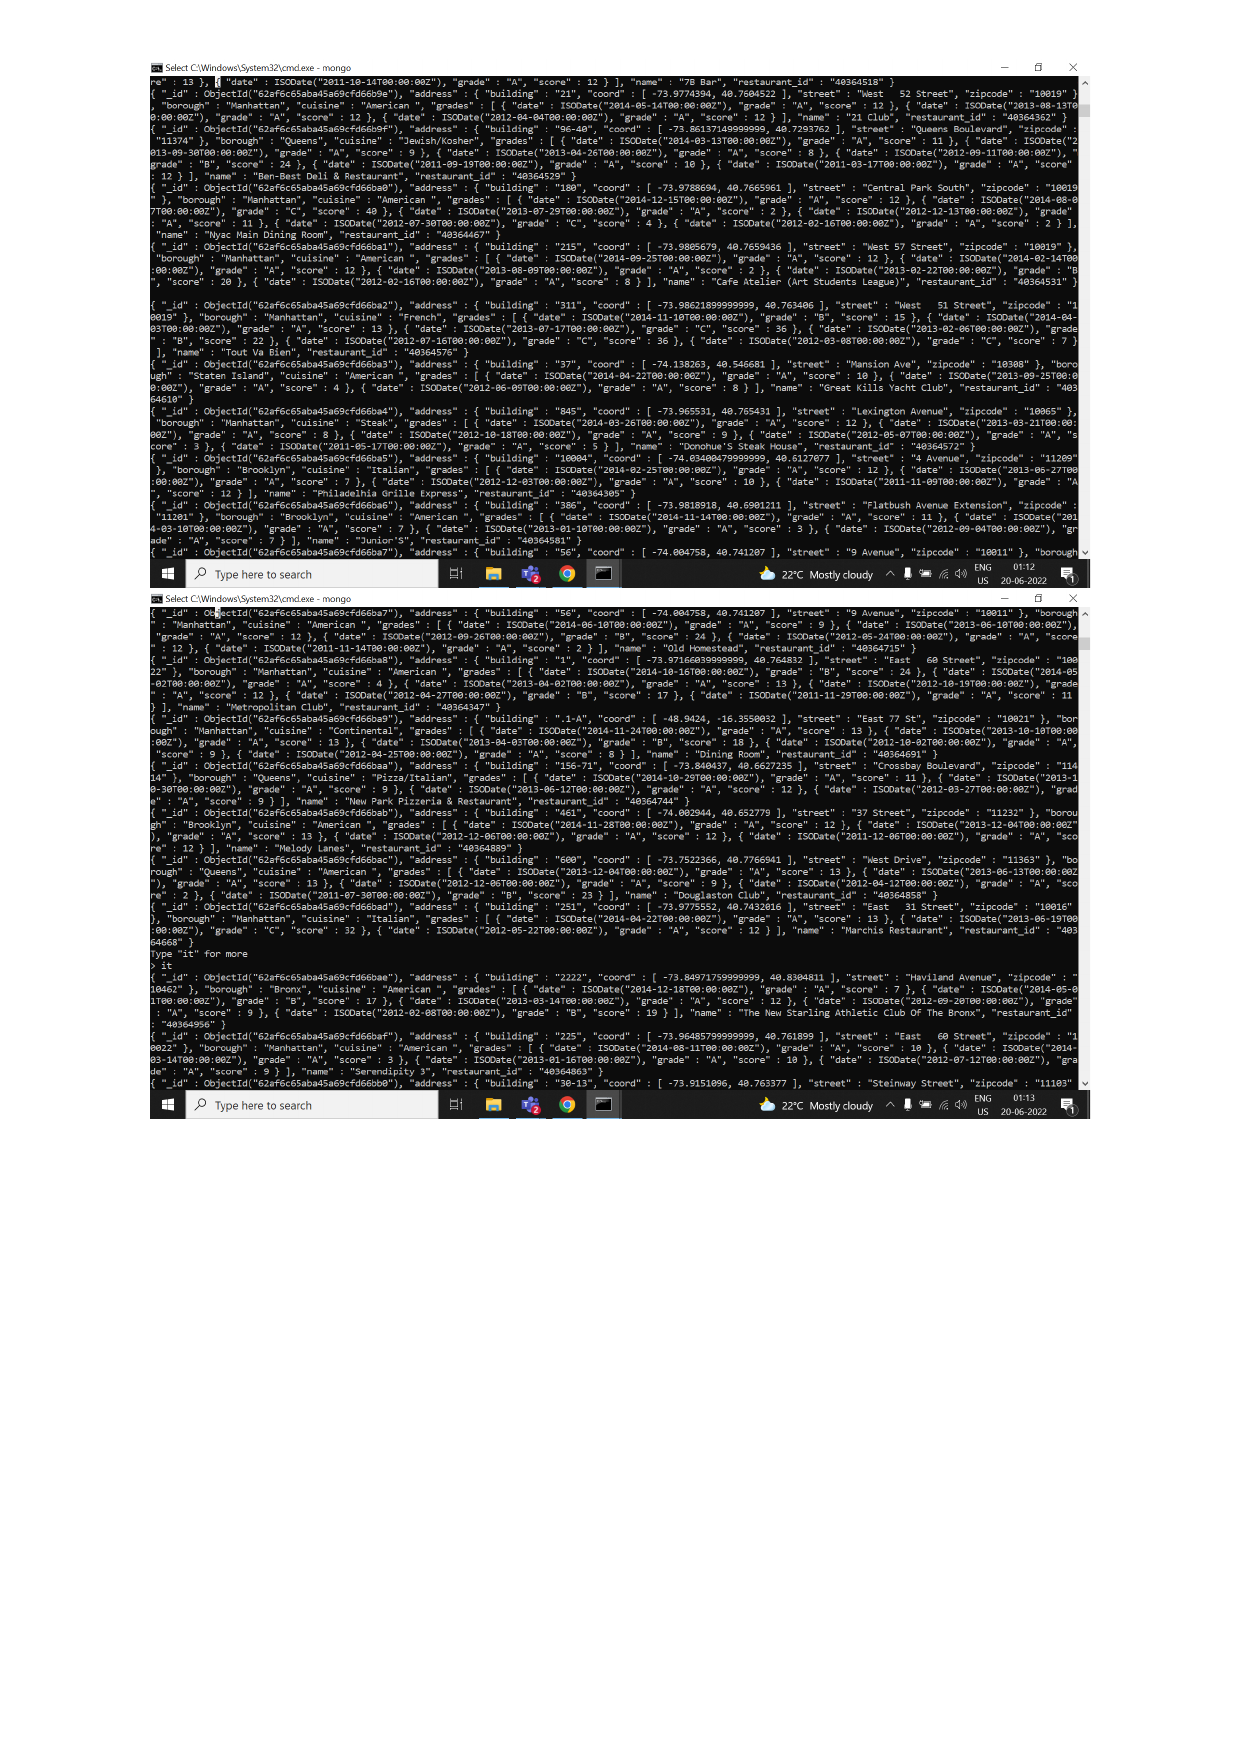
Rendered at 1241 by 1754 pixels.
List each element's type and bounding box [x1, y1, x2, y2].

picture [150, 59, 1091, 588]
picture [150, 590, 1091, 1119]
